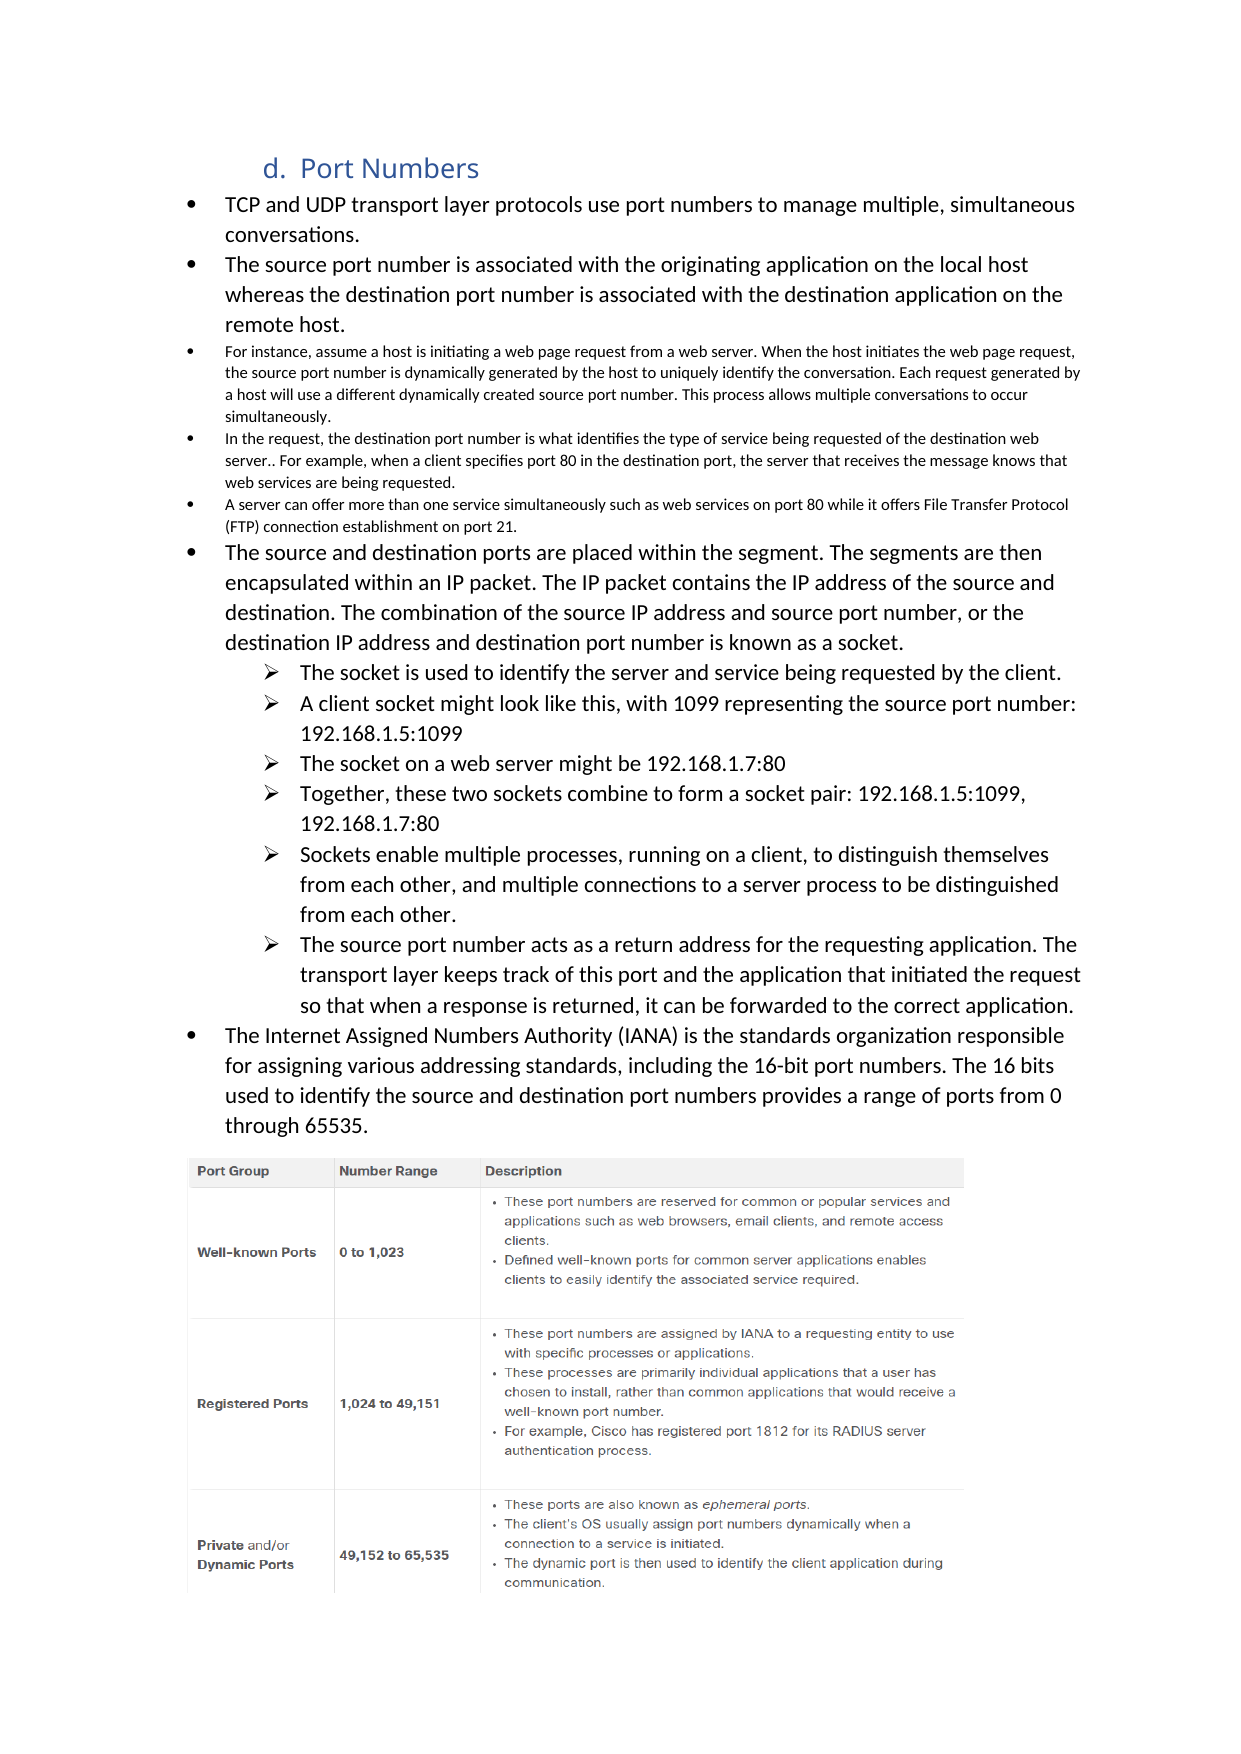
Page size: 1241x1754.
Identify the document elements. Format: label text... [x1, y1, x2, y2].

list A client socket might look like this, with 1099 representing the source port number: 192.168.1.5:1099 [262, 689, 1090, 747]
list In the request, the destination port number is what identifies the type of service being requested of the destination web server.. For example, when a client specifies port 80 in the destination port, the server that receives the message knows that web services are being requested. [187, 428, 1090, 492]
list The source and destination ports are placed within the segment. The segments are then encapsulated within an IP packet. The IP packet contains the IP address of the source and destination. The combination of the source IP address and source port number, or the destination IP address and destination port number is known as a socket. [187, 538, 1090, 656]
list The source port number acts as a return address for the requesting application. The transport layer keeps track of this port and the application that initiated the request so that when a response is returned, it can be forwarded to the correct application. [262, 930, 1090, 1019]
list A server can offer more than one service simultaneously such as web services on port 80 while it offers File Transfer Protocol (FTP) connection establishment on port 21. [187, 494, 1090, 536]
list TCP and UDP transport layer protocols use port numbers to manage multiple, simultaneous conversations. [187, 190, 1090, 248]
list The Internet Assigned Numbers Authority (IANA) is the standards organization responsible for assigning various addressing standards, including the 16-bit port numbers. The 16 bits used to identify the source and destination port numbers provides a range of ports from 0 through 65535. [187, 1021, 1090, 1140]
list Sockets enable multiple processes, running on a client, to distinguish themselves from each other, and multiple connections to a server process to be distinguished from each other. [262, 840, 1090, 928]
list The source port number is associated with the originating application on the local host whereas the destination port number is associated with the destination application on the remote host. [187, 250, 1090, 339]
picture [187, 1158, 964, 1593]
list The socket on a web server might be 192.168.1.7:80 [262, 749, 1090, 777]
subtitle Port Numbers [262, 150, 1090, 187]
list The socket is used to identify the server and service being requested by the client. [262, 658, 1090, 687]
list For instance, assume a host is initiating a web page request from a web server. When the host initiates the web page request, the source port number is dynamically generated by the host to uniquely identify the conversation. Each request generated by a host will use a different dynamically created source port number. This process allows multiple conversations to occur simultaneously. [187, 341, 1090, 427]
list Together, these two sockets combine to form a socket pair: 192.168.1.5:1099, 192.168.1.7:80 [262, 779, 1090, 838]
